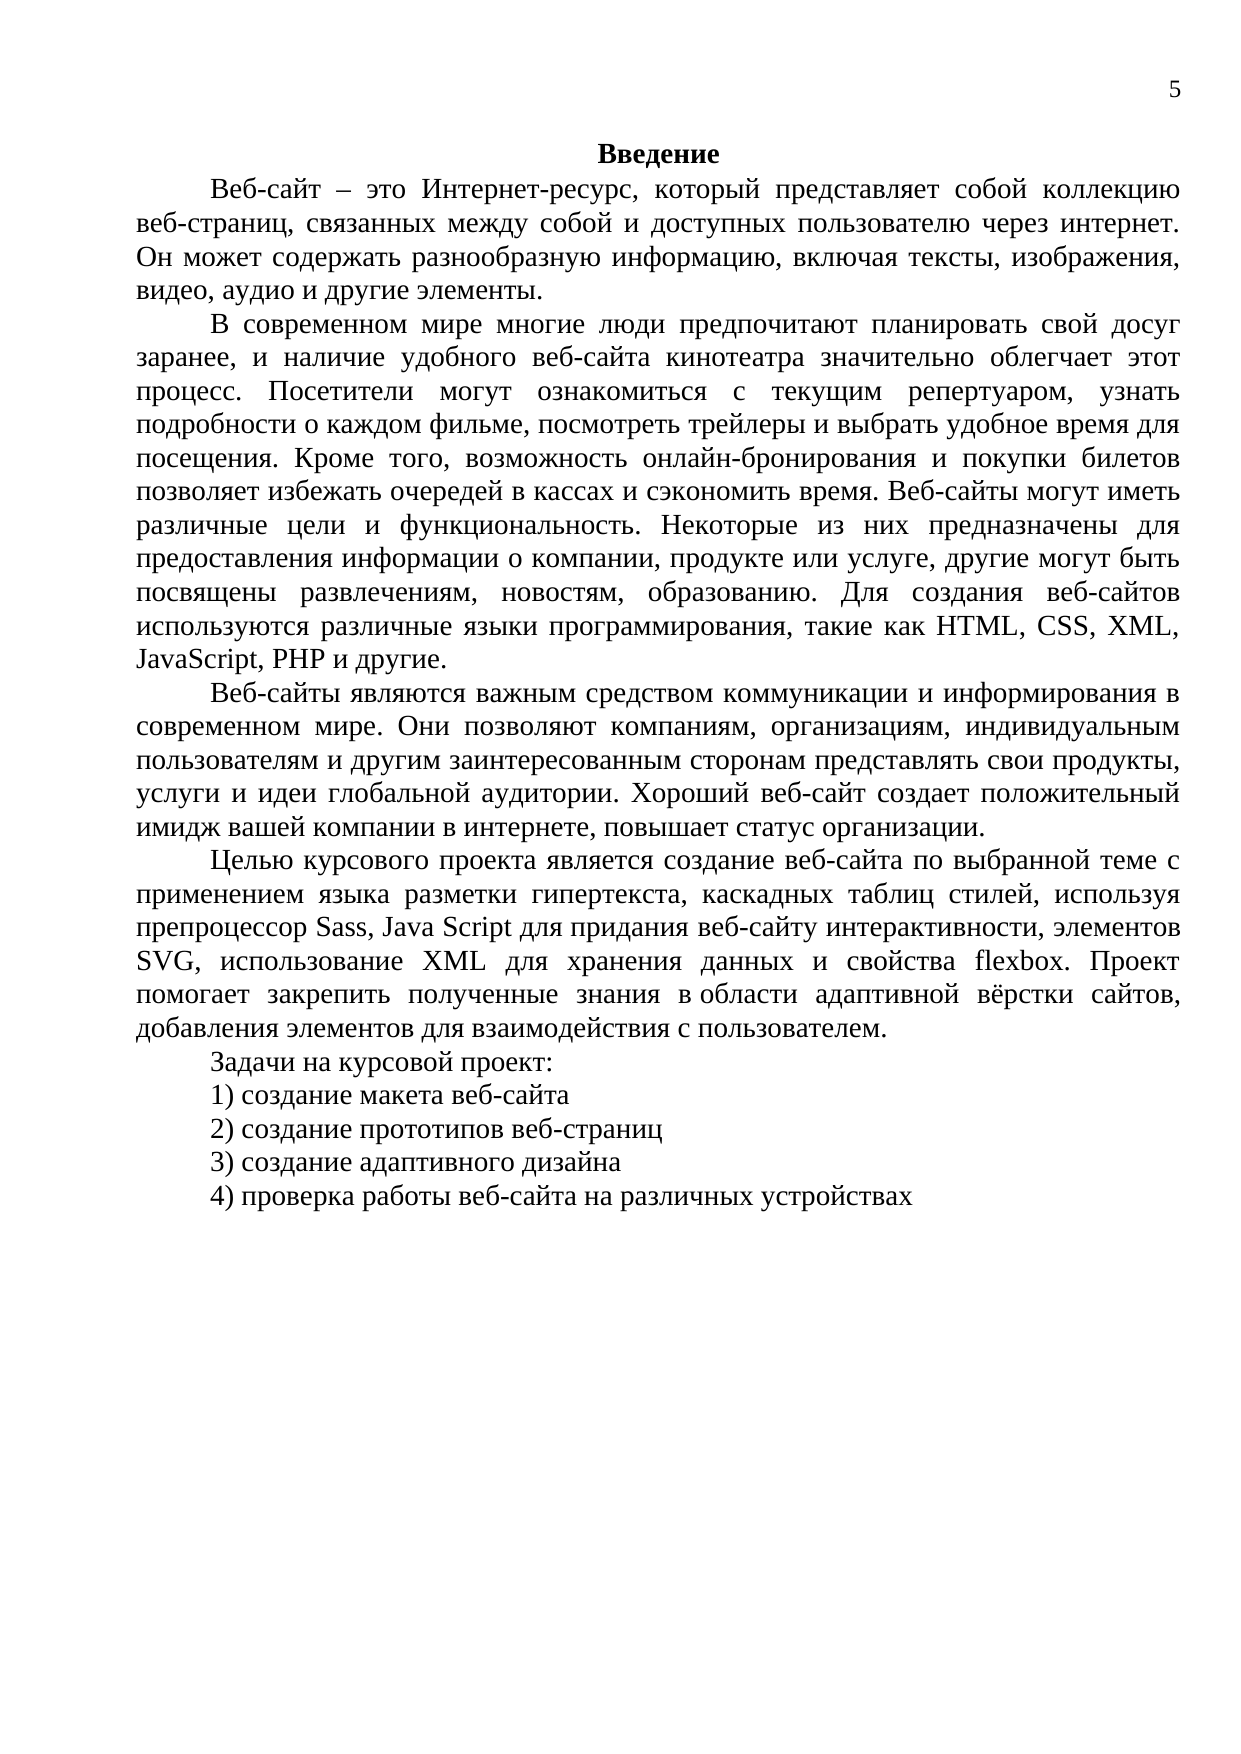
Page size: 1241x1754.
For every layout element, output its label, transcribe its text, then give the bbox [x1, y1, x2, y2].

text 4) проверка работы веб-сайта на различных устройствах [136, 1178, 1181, 1211]
text Веб-сайт – это Интернет-ресурс, который представляет собой коллекцию веб-страниц, связанных между собой и доступных пользователю через интернет. Он может содержать разнообразную информацию, включая тексты, изображения, видео, аудио и другие элементы. [136, 172, 1181, 306]
text 3) создание адаптивного дизайна [136, 1144, 1181, 1178]
text 1) создание макета веб-сайта [136, 1077, 1181, 1111]
text В современном мире многие люди предпочитают планировать свой досуг заранее, и наличие удобного веб-сайта кинотеатра значительно облегчает этот процесс. Посетители могут ознакомиться с текущим репертуаром, узнать подробности о каждом фильме, посмотреть трейлеры и выбрать удобное время для посещения. Кроме того, возможность онлайн-бронирования и покупки билетов позволяет избежать очередей в кассах и сэкономить время. Веб-сайты могут иметь различные цели и функциональность. Некоторые из них предназначены для предоставления информации о компании, продукте или услуге, другие могут быть посвящены развлечениям, новостям, образованию. Для создания веб-сайтов используются различные языки программирования, такие как HTML, CSS, XML, JavaScript, PHP и другие. [136, 306, 1181, 675]
text Задачи на курсовой проект: [136, 1044, 1181, 1077]
text Введение [136, 136, 1181, 170]
text Целью курсового проекта является создание веб-сайта по выбранной теме с применением языка разметки гипертекста, каскадных таблиц стилей, используя препроцессор Sass, Java Script для придания веб-сайту интерактивности, элементов SVG, использование XML для хранения данных и свойства flexbox. Проект помогает закрепить полученные знания в области адаптивной вёрстки сайтов, добавления элементов для взаимодействия с пользователем. [136, 842, 1181, 1044]
text Веб-сайты являются важным средством коммуникации и информирования в современном мире. Они позволяют компаниям, организациям, индивидуальным пользователям и другим заинтересованным сторонам представлять свои продукты, услуги и идеи глобальной аудитории. Хороший веб-сайт создает положительный имидж вашей компании в интернете, повышает статус организации. [136, 675, 1181, 842]
text 2) создание прототипов веб-страниц [136, 1111, 1181, 1144]
